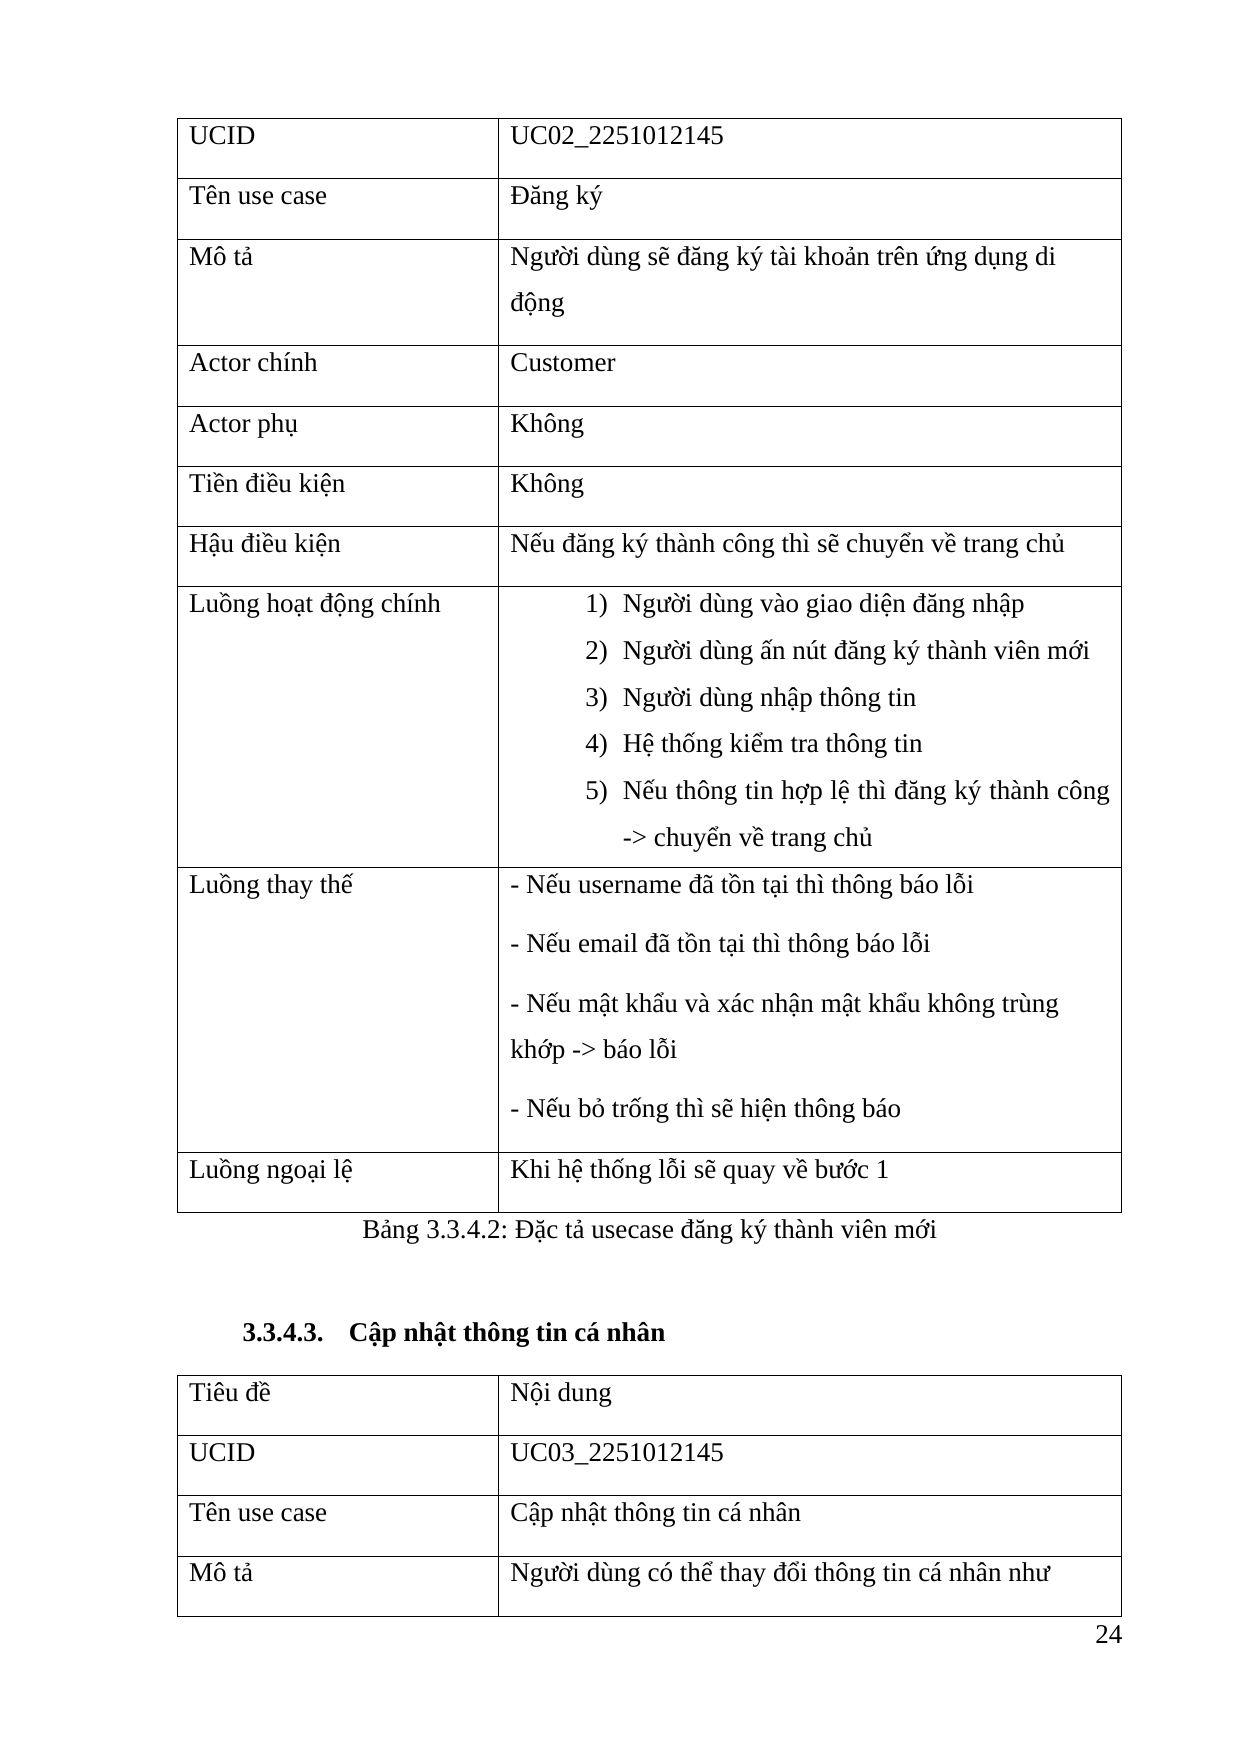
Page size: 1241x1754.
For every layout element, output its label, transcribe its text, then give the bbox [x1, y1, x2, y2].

table_cell Mô tả [178, 1557, 498, 1616]
table_cell Tên use case [178, 1496, 498, 1556]
table_cell UC02_2251012145 [499, 119, 1121, 178]
table_cell Hậu điều kiện [178, 527, 498, 586]
table_header Nội dung [499, 1376, 1121, 1435]
table_cell Customer [499, 346, 1121, 406]
subtitle Cập nhật thông tin cá nhân [242, 1316, 1122, 1347]
table_cell Luồng hoạt động chính [178, 587, 498, 867]
table_cell Khi hệ thống lỗi sẽ quay về bước 1 [499, 1153, 1121, 1212]
table_cell Cập nhật thông tin cá nhân [499, 1496, 1121, 1556]
table_cell UCID [178, 1436, 498, 1495]
table_cell UC03_2251012145 [499, 1436, 1121, 1495]
table_cell Đăng ký [499, 179, 1121, 238]
table_cell Luồng ngoại lệ [178, 1153, 498, 1212]
table_cell Không [499, 467, 1121, 526]
table_cell Tiền điều kiện [178, 467, 498, 526]
table_cell Người dùng sẽ đăng ký tài khoản trên ứng dụng di động [499, 240, 1121, 345]
text Bảng 3.3.4.2: Đặc tả usecase đăng ký thành viên mới [177, 1213, 1122, 1244]
table_cell Người dùng vào giao diện đăng nhập Người dùng ấn nút đăng ký thành viên mới Người dùng nhập thông tin Hệ thống kiểm tra thông tin Nếu thông tin hợp lệ thì đăng ký thành công -> chuyển về trang chủ [499, 587, 1121, 867]
table_cell Nếu đăng ký thành công thì sẽ chuyển về trang chủ [499, 527, 1121, 586]
table_cell - Nếu username đã tồn tại thì thông báo lỗi - Nếu email đã tồn tại thì thông báo lỗi - Nếu mật khẩu và xác nhận mật khẩu không trùng khớp -> báo lỗi - Nếu bỏ trống thì sẽ hiện thông báo [499, 868, 1121, 1152]
table_cell Actor chính [178, 346, 498, 406]
table_header Tiêu đề [178, 1376, 498, 1435]
table_cell Không [499, 407, 1121, 466]
table_cell Tên use case [178, 179, 498, 238]
table_cell Luồng thay thế [178, 868, 498, 1152]
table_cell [499, 1557, 1121, 1616]
table_cell Actor phụ [178, 407, 498, 466]
table_cell UCID [178, 119, 498, 178]
table_cell Mô tả [178, 240, 498, 345]
